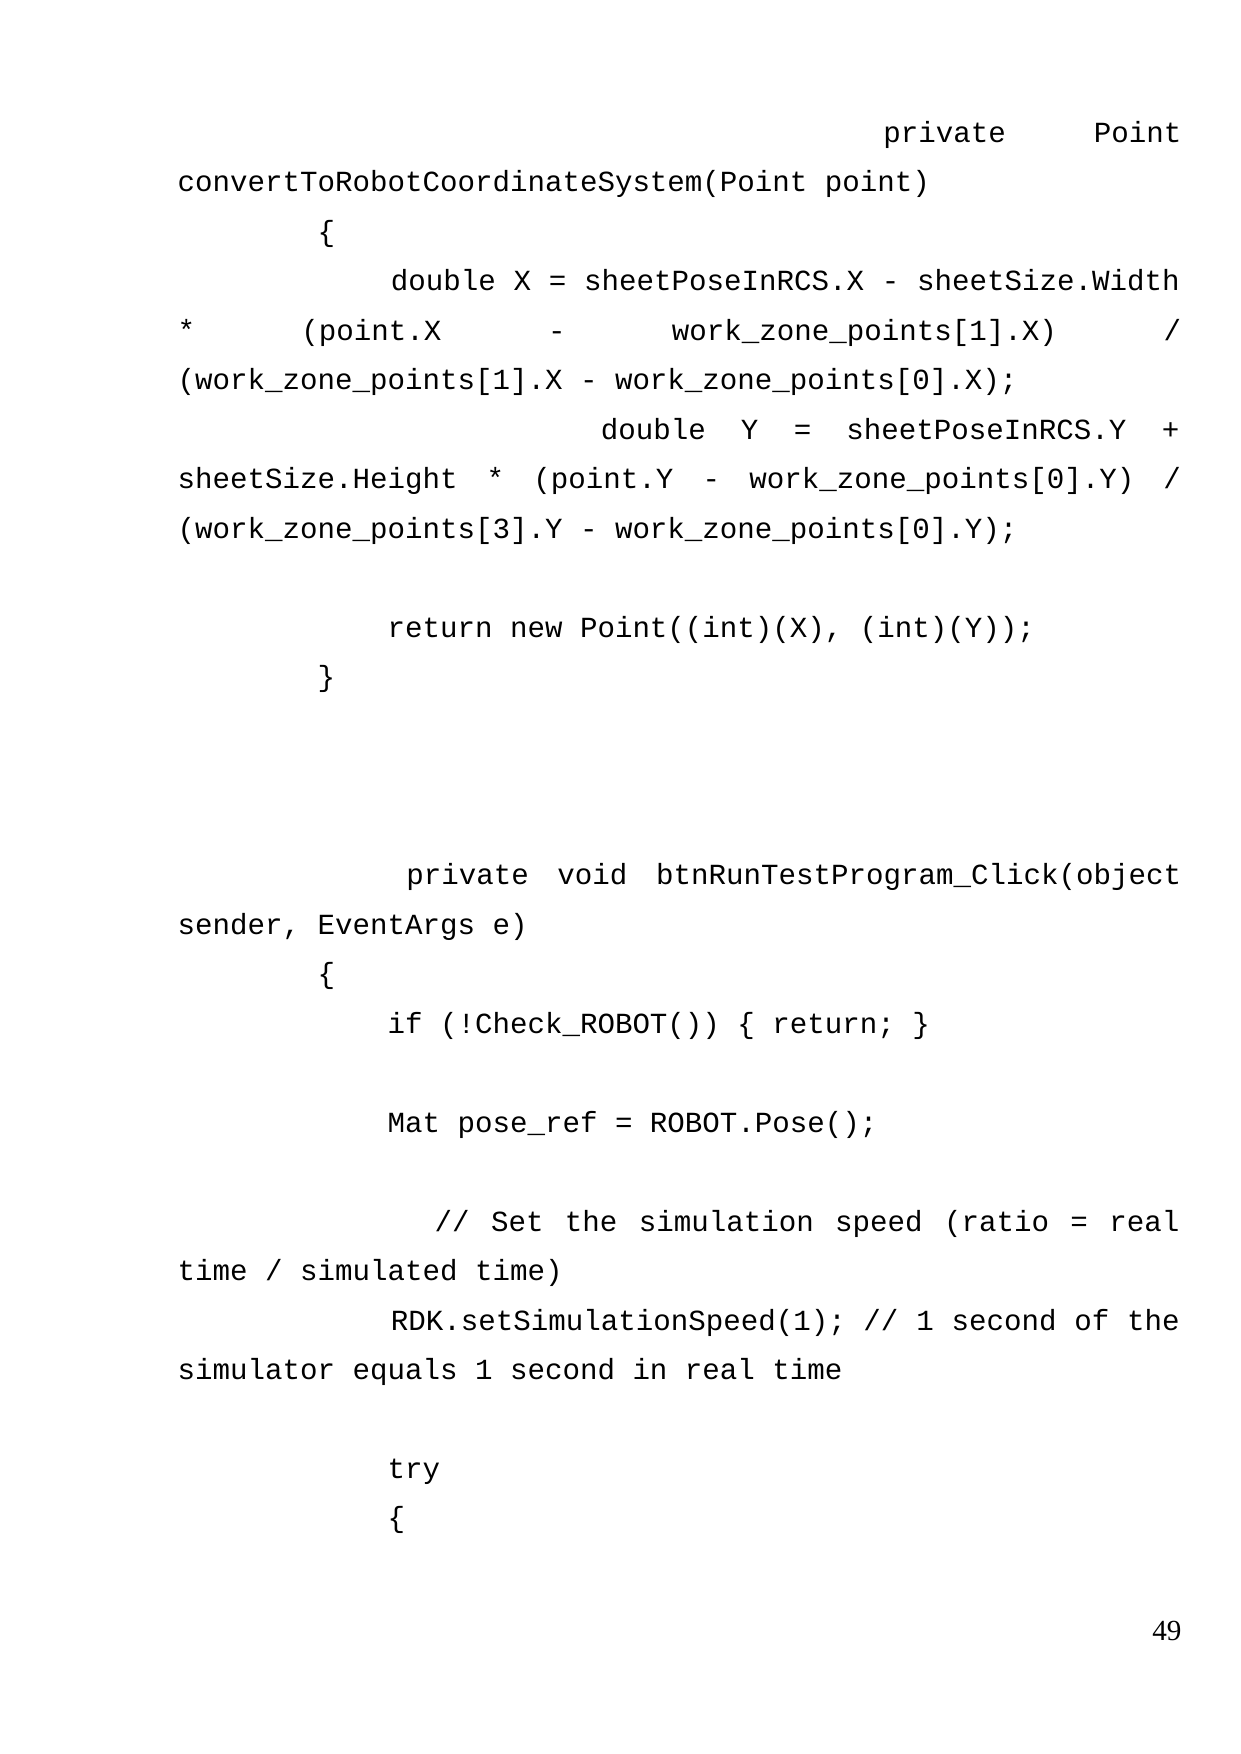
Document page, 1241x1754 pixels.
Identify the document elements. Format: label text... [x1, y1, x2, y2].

text double Y = sheetPoseInRCS.Y + sheetSize.Height * (point.Y - work_zone_points[0].Y) / (work_zone_points[3].Y - work_zone_points[0].Y); [177, 415, 1181, 547]
text } [177, 662, 1181, 695]
text private Point convertToRobotCoordinateSystem(Point point) [177, 118, 1181, 201]
text try [177, 1454, 1181, 1487]
text // Set the simulation speed (ratio = real time / simulated time) [177, 1207, 1181, 1289]
text private void btnRunTestProgram_Click(object sender, EventArgs e) [177, 860, 1181, 943]
text { [177, 217, 1181, 250]
text { [177, 1503, 1181, 1537]
text { [177, 959, 1181, 992]
text RDK.setSimulationSpeed(1); // 1 second of the simulator equals 1 second in real time [177, 1306, 1181, 1388]
text Mat pose_ref = ROBOT.Pose(); [177, 1108, 1181, 1141]
text double X = sheetPoseInRCS.X - sheetSize.Width * (point.X - work_zone_points[1].X) / (work_zone_points[1].X - work_zone_points[0].X); [177, 267, 1181, 398]
text if (!Check_ROBOT()) { return; } [177, 1009, 1181, 1042]
text return new Point((int)(X), (int)(Y)); [177, 613, 1181, 646]
